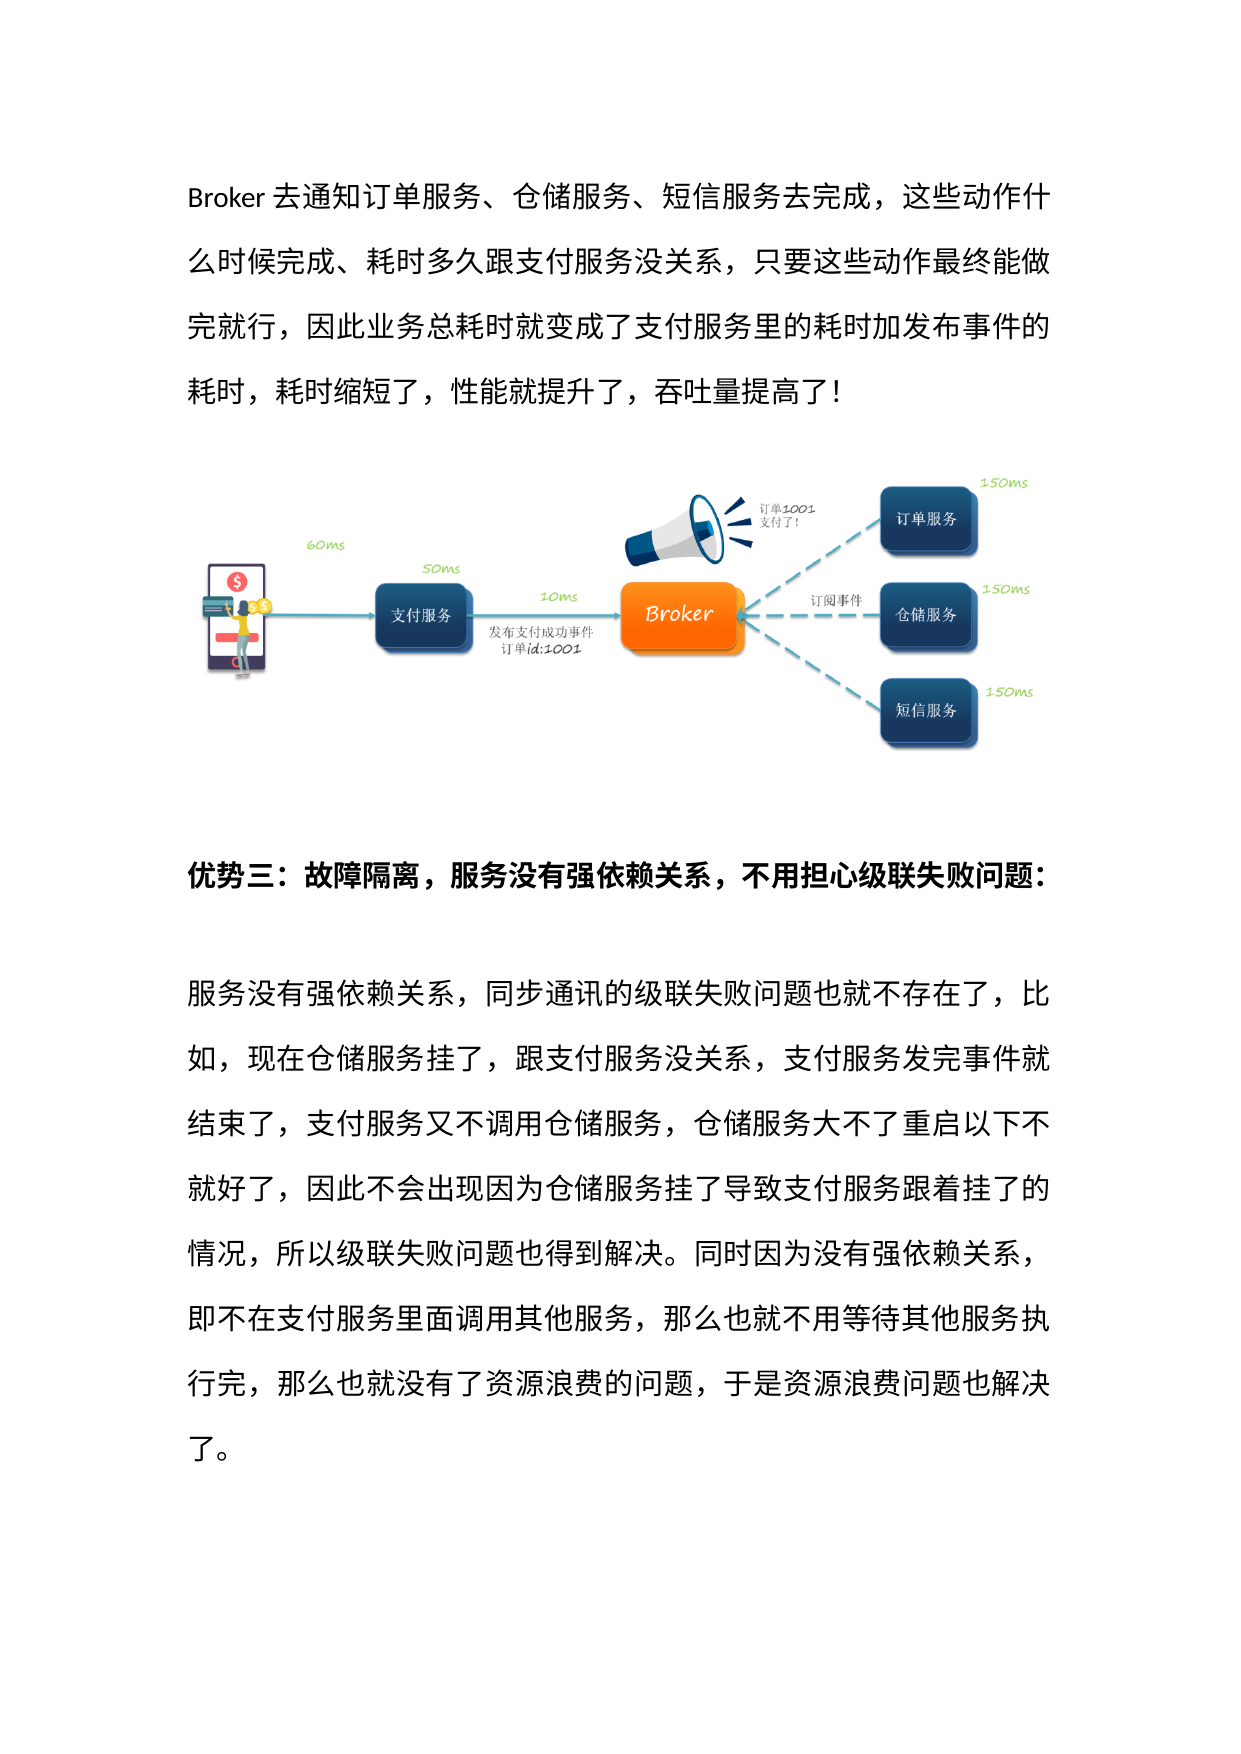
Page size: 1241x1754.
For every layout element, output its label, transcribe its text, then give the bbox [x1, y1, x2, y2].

text 服务没有强依赖关系，同步通讯的级联失败问题也就不存在了，比如，现在仓储服务挂了，跟支付服务没关系，支付服务发完事件就结束了，支付服务又不调用仓储服务，仓储服务大不了重启以下不就好了，因此不会出现因为仓储服务挂了导致支付服务跟着挂了的情况，所以级联失败问题也得到解决。同时因为没有强依赖关系，即不在支付服务里面调用其他服务，那么也就不用等待其他服务执行完，那么也就没有了资源浪费的问题，于是资源浪费问题也解决了。 [187, 959, 1053, 1479]
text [187, 162, 1053, 422]
picture [187, 422, 1053, 807]
subtitle 优势三：故障隔离，服务没有强依赖关系，不用担心级联失败问题： [187, 841, 1053, 906]
